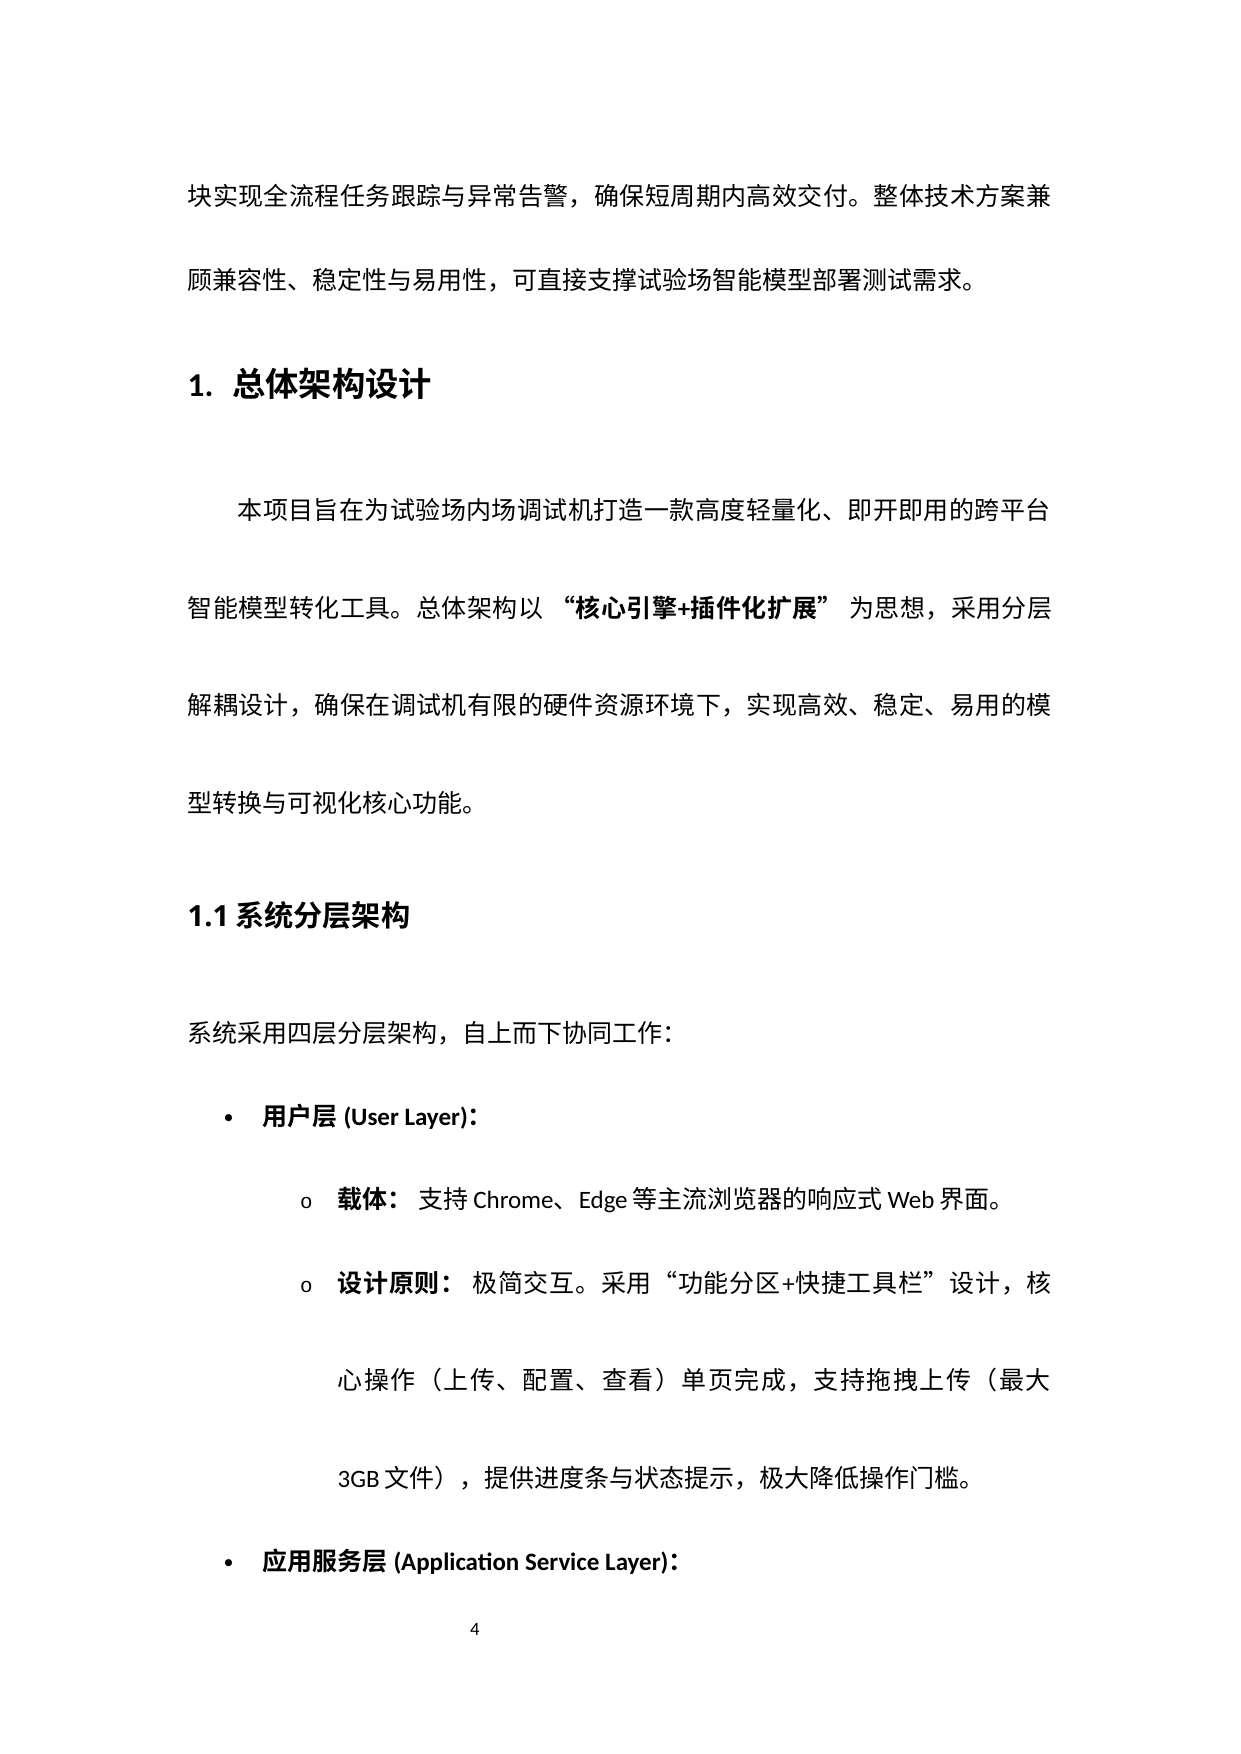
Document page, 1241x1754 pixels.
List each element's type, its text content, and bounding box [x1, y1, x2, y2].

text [187, 162, 1053, 311]
list 应用服务层 (Application Service Layer)： [225, 1527, 1053, 1592]
list 载体： 支持Chrome、Edge等主流浏览器的响应式Web界面。 [300, 1166, 1053, 1231]
text 系统采用四层分层架构，自上而下协同工作： [187, 999, 1053, 1064]
list 用户层 (User Layer)： [225, 1082, 1053, 1147]
list 设计原则： 极简交互。采用“功能分区+快捷工具栏”设计，核心操作（上传、配置、查看）单页完成，支持拖拽上传（最大3GB文件），提供进度条与状态提示，极大降低操作门槛。 [300, 1249, 1053, 1509]
subtitle 总体架构设计 [187, 349, 1053, 414]
text 本项目旨在为试验场内场调试机打造一款高度轻量化、即开即用的跨平台智能模型转化工具。总体架构以 “核心引擎+插件化扩展” 为思想，采用分层解耦设计，确保在调试机有限的硬件资源环境下，实现高效、稳定、易用的模型转换与可视化核心功能。 [187, 476, 1053, 834]
subtitle 1.1系统分层架构 [187, 881, 1053, 946]
